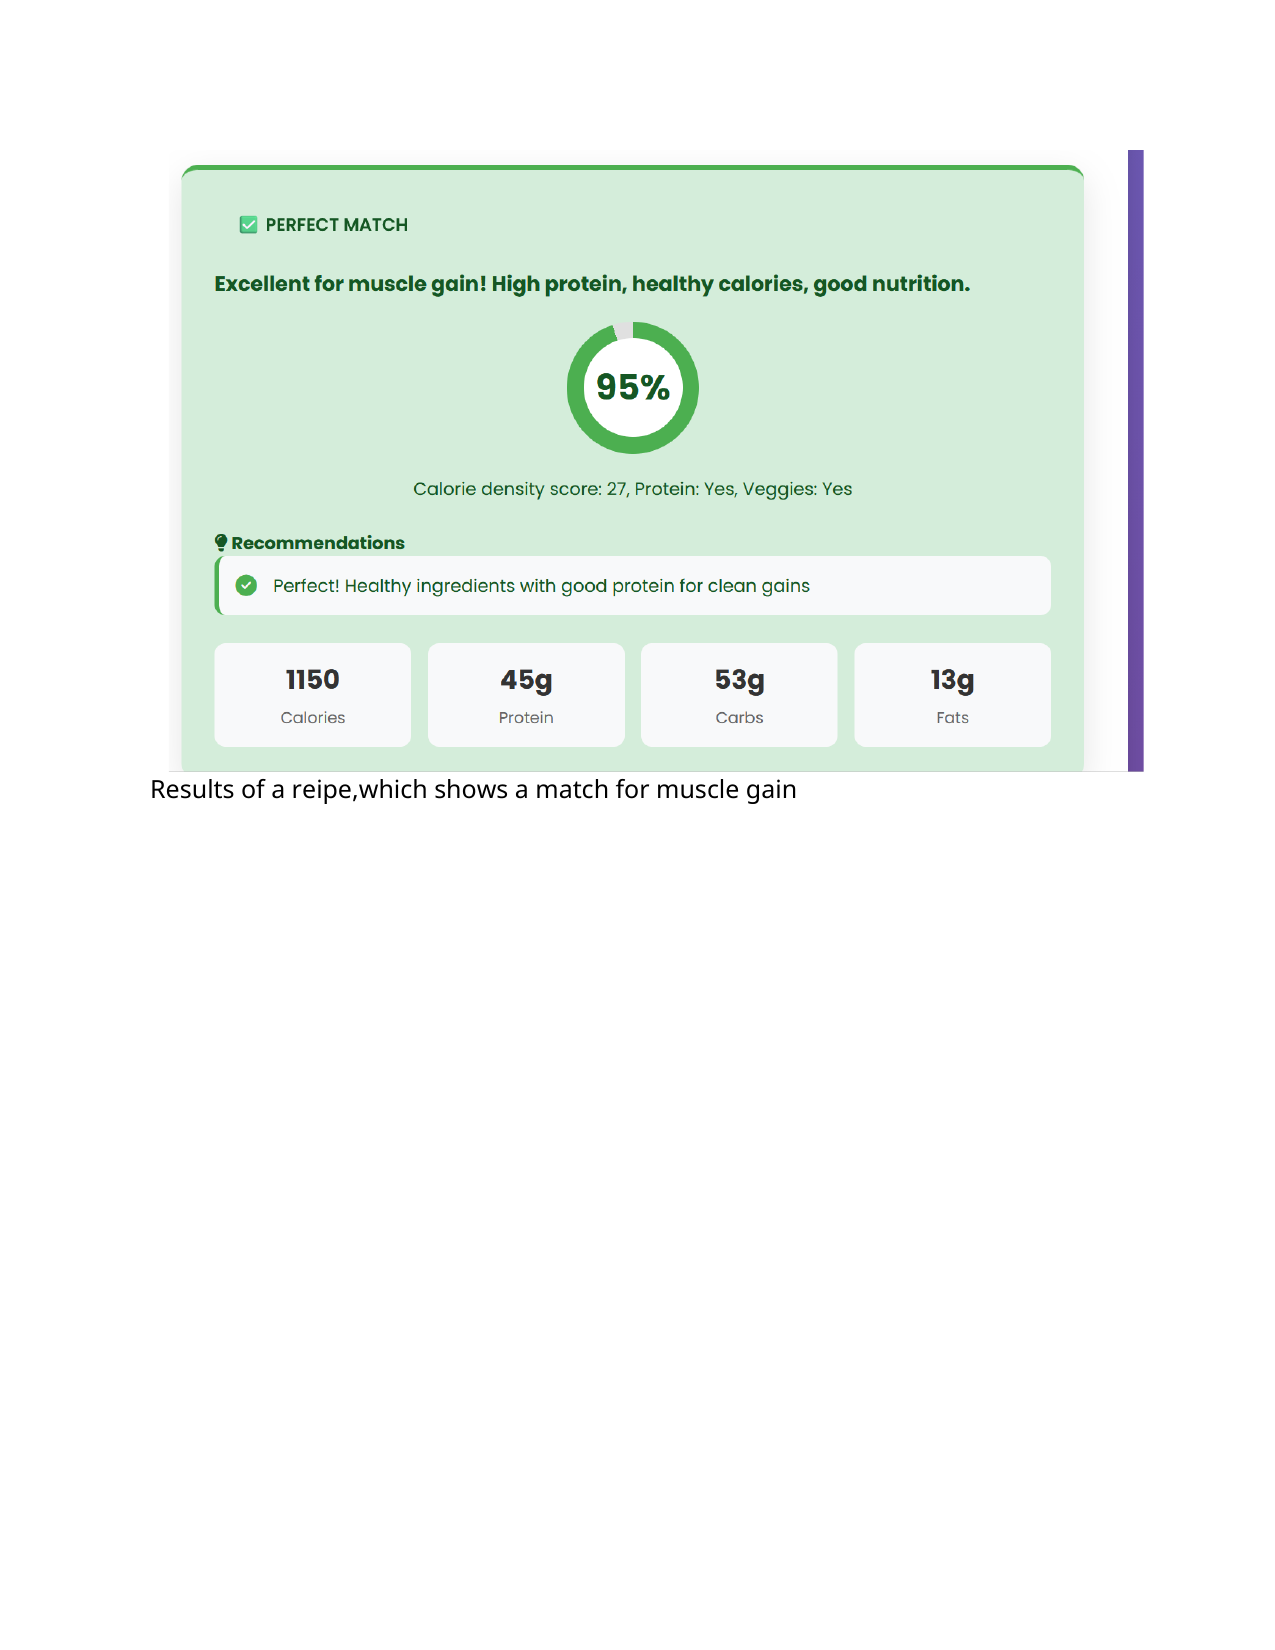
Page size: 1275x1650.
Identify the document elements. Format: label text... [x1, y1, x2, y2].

text Results of a reipe,which shows a match for muscle gain [150, 772, 1125, 806]
